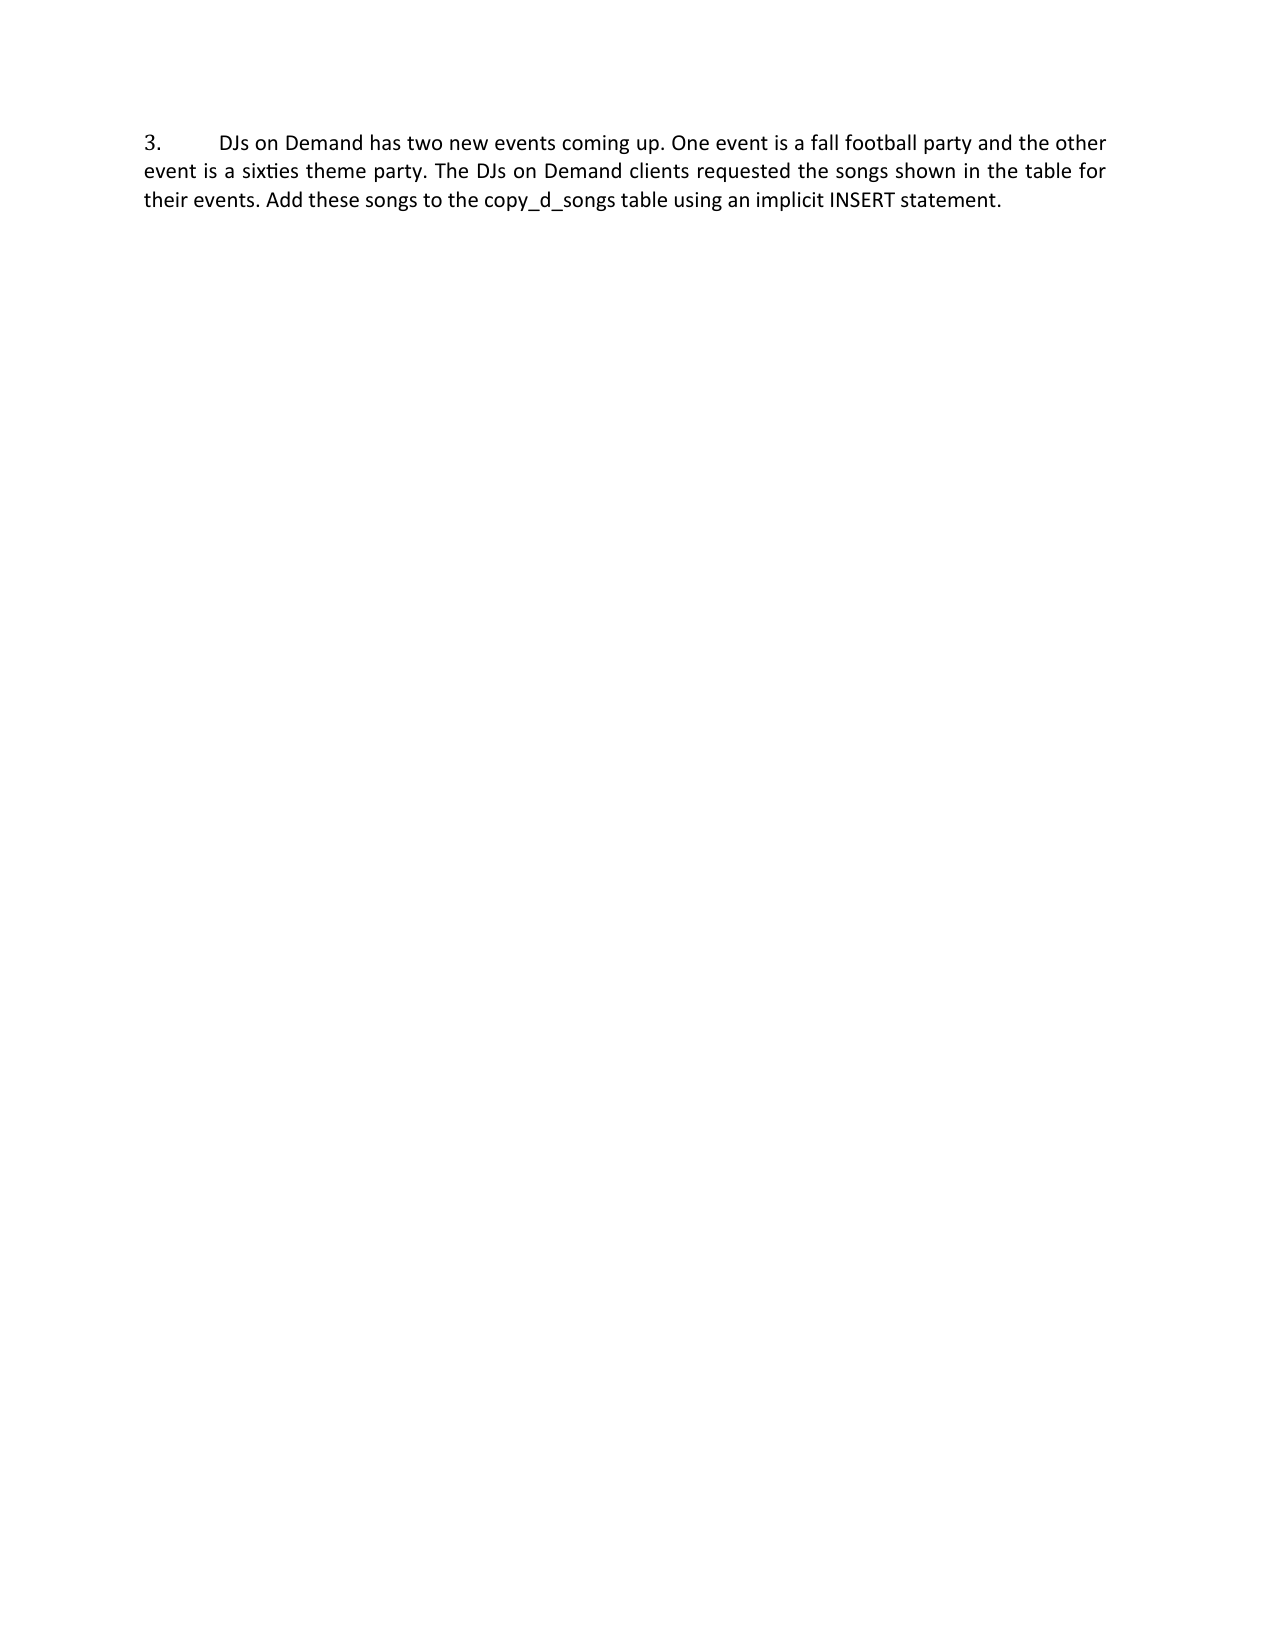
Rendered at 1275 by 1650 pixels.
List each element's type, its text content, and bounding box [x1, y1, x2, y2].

list DJs on Demand has two new events coming up. One event is a fall football party and the other event is a sixties theme party. The DJs on Demand clients requested the songs shown in the table for their events. Add these songs to the copy_d_songs table using an implicit INSERT statement. [144, 128, 1108, 213]
